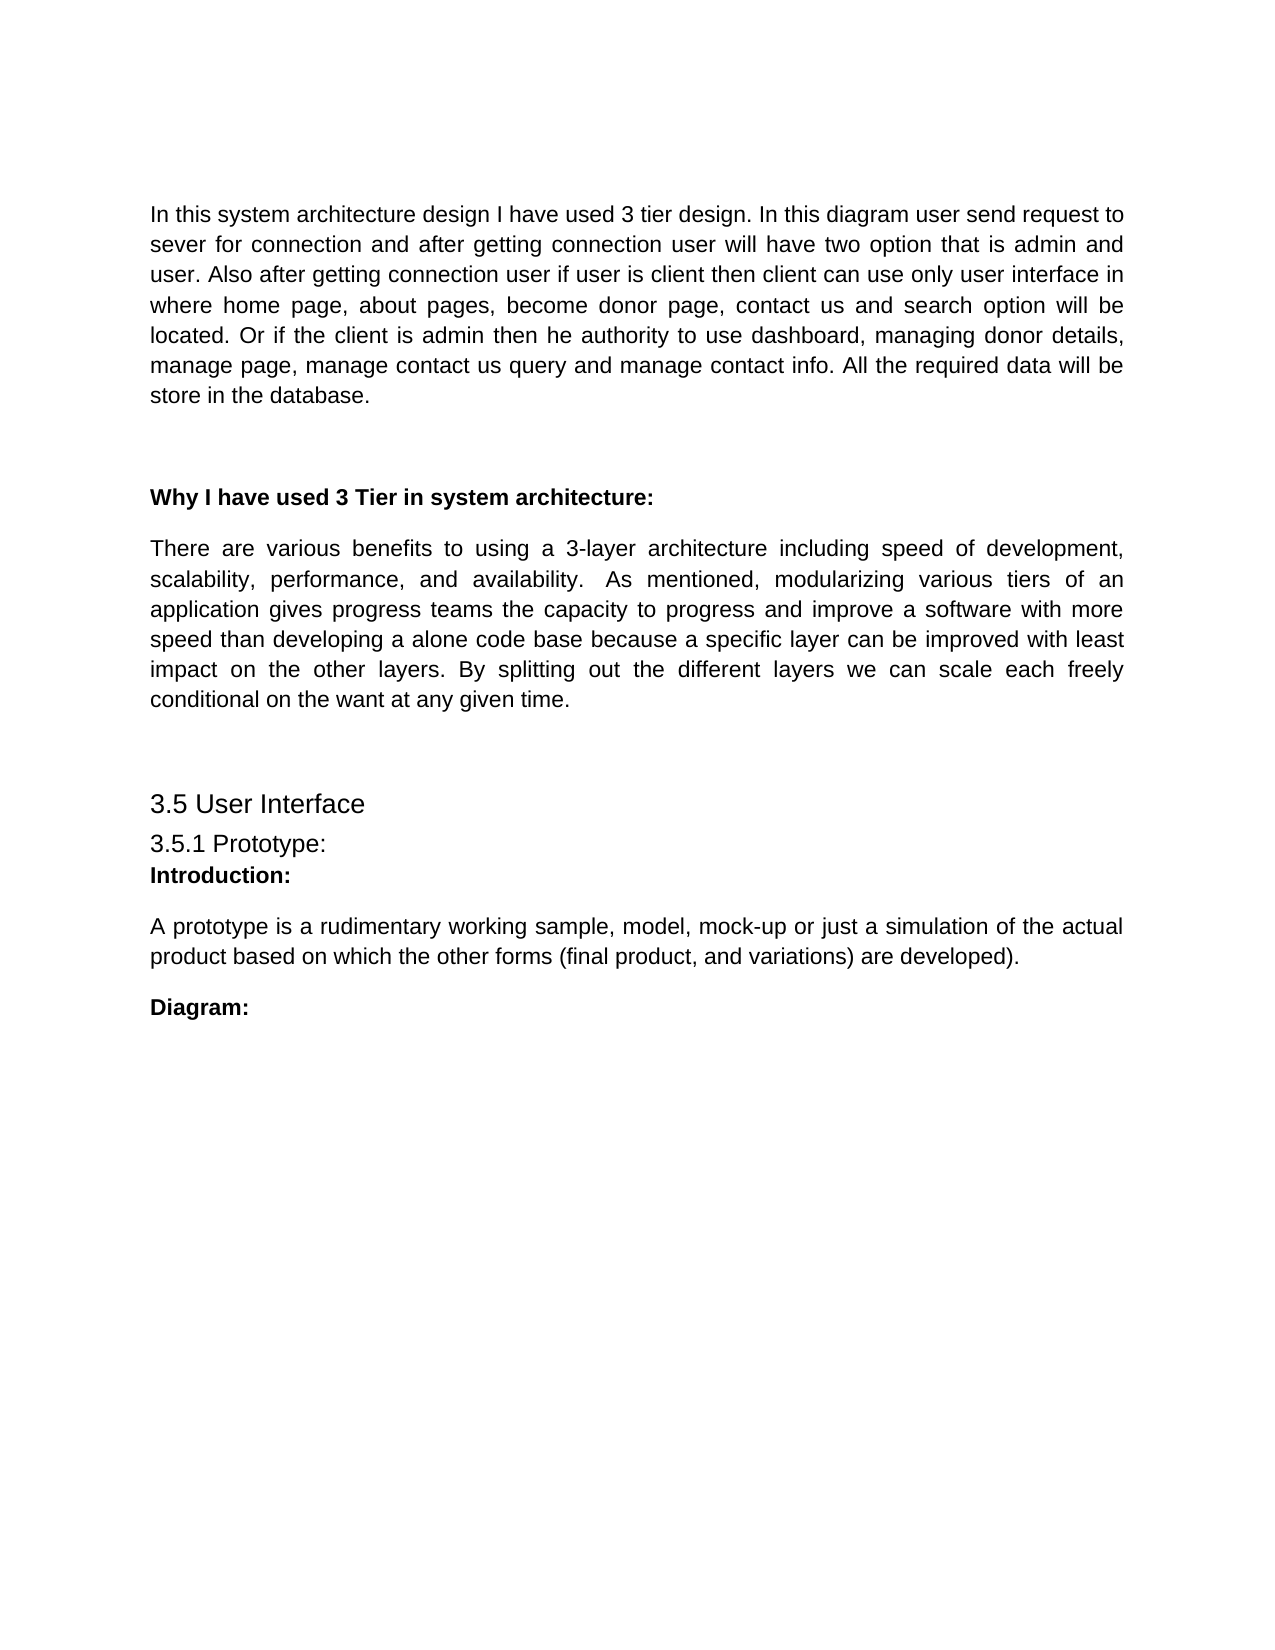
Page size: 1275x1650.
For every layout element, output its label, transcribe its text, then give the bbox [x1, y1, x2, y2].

subtitle 3.5.1 Prototype: [150, 829, 1125, 857]
text Why I have used 3 Tier in system architecture: [150, 484, 1125, 511]
text There are various benefits to using a 3-layer architecture including speed of development, scalability, performance, and availability. As mentioned, modularizing various tiers of an application gives progress teams the capacity to progress and improve a software with more speed than developing a alone code base because a specific layer can be improved with least impact on the other layers. By splitting out the different layers we can scale each freely conditional on the want at any given time. [150, 535, 1125, 713]
text In this system architecture design I have used 3 tier design. In this diagram user send request to sever for connection and after getting connection user will have two option that is admin and user. Also after getting connection user if user is client then client can use only user interface in where home page, about pages, become donor page, contact us and search option will be located. Or if the client is admin then he authority to use dashboard, managing donor details, manage page, manage contact us query and manage contact info. All the required data will be store in the database. [150, 201, 1125, 409]
subtitle 3.5 User Interface [150, 788, 1125, 820]
text Diagram: [150, 994, 1125, 1020]
text Introduction: [150, 862, 1125, 888]
text A prototype is a rudimentary working sample, model, mock-up or just a simulation of the actual product based on which the other forms (final product, and variations) are developed). [150, 913, 1125, 969]
